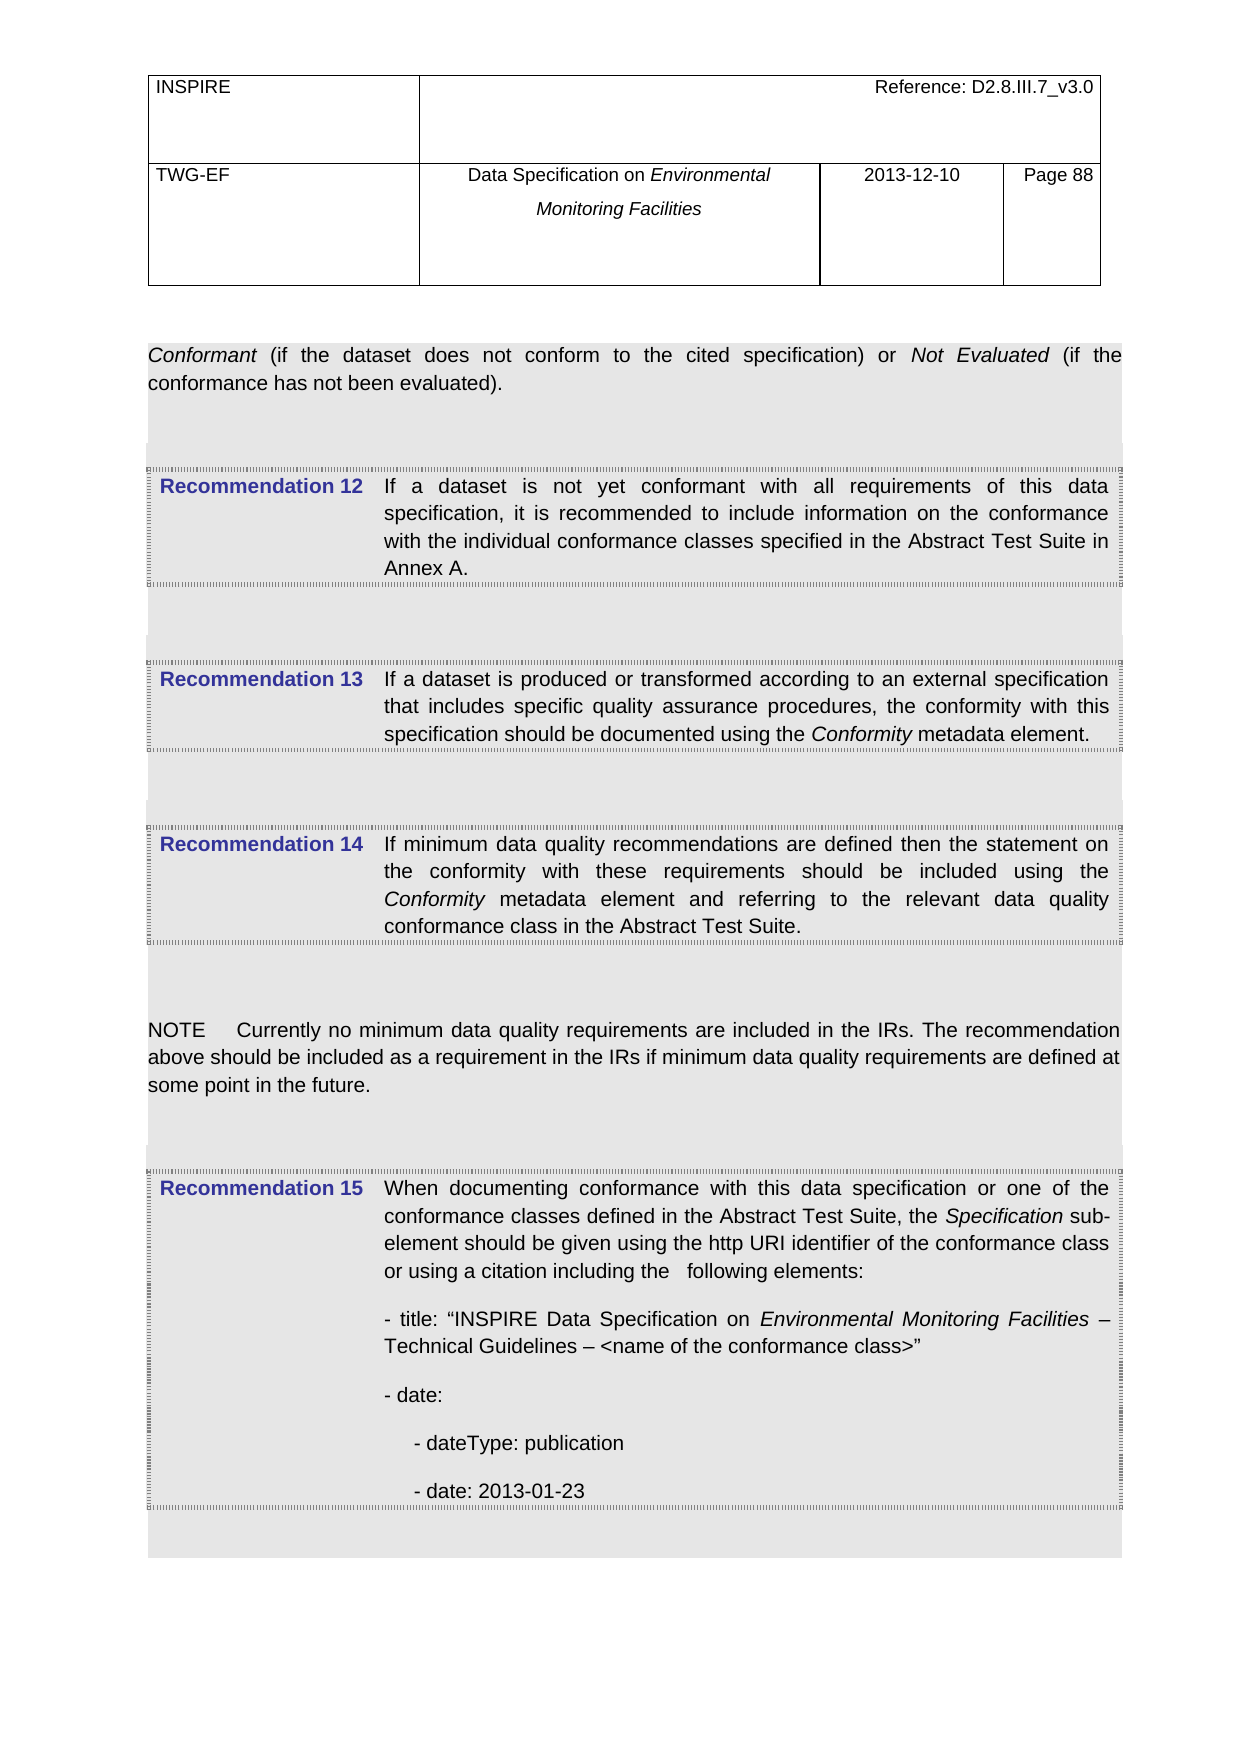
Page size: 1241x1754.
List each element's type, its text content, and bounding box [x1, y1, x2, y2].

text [148, 343, 1122, 394]
text NOTE Currently no minimum data quality requirements are included in the IRs. The recommendation above should be included as a requirement in the IRs if minimum data quality requirements are defined at some point in the future. [148, 1018, 1122, 1097]
text When documenting conformance with this data specification or one of the conformance classes defined in the Abstract Test Suite, the Specification sub-element should be given using the http URI identifier of the conformance class or using a citation including the following elements: [146, 1169, 1123, 1282]
list - dateType: publication [146, 1424, 1123, 1455]
list - date: 2013-01-23 [146, 1473, 1123, 1510]
text If minimum data quality recommendations are defined then the statement on the conformity with these requirements should be included using the Conformity metadata element and referring to the relevant data quality conformance class in the Abstract Test Suite. [146, 825, 1123, 945]
list - title: “INSPIRE Data Specification on Environmental Monitoring Facilities – Technical Guidelines – <name of the conformance class>” [146, 1300, 1123, 1358]
text If a dataset is produced or transformed according to an external specification that includes specific quality assurance procedures, the conformity with this specification should be documented using the Conformity metadata element. [146, 660, 1123, 752]
text If a dataset is not yet conformant with all requirements of this data specification, it is recommended to include information on the conformance with the individual conformance classes specified in the Abstract Test Suite in Annex A. [146, 467, 1123, 587]
list - date: [146, 1376, 1123, 1407]
